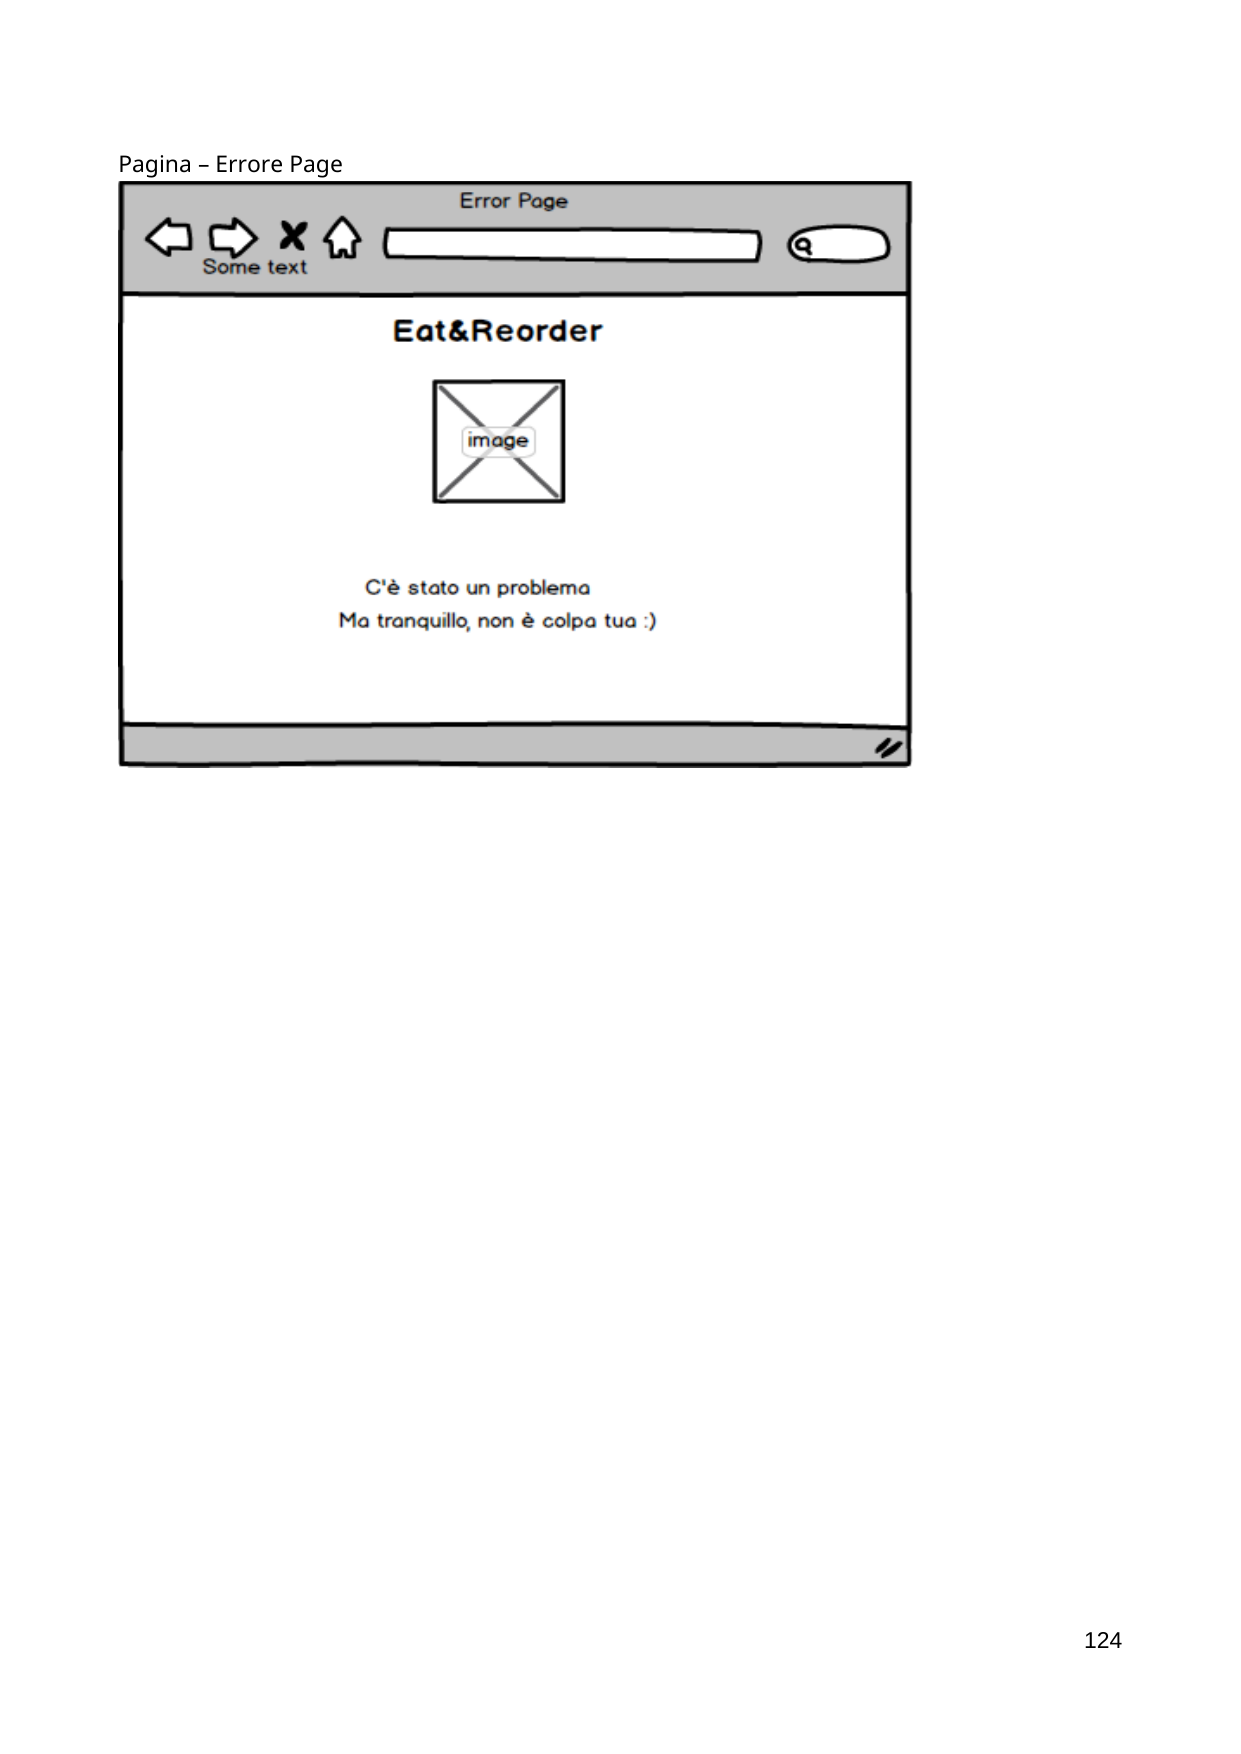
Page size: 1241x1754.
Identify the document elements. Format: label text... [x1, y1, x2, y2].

picture [118, 181, 913, 768]
